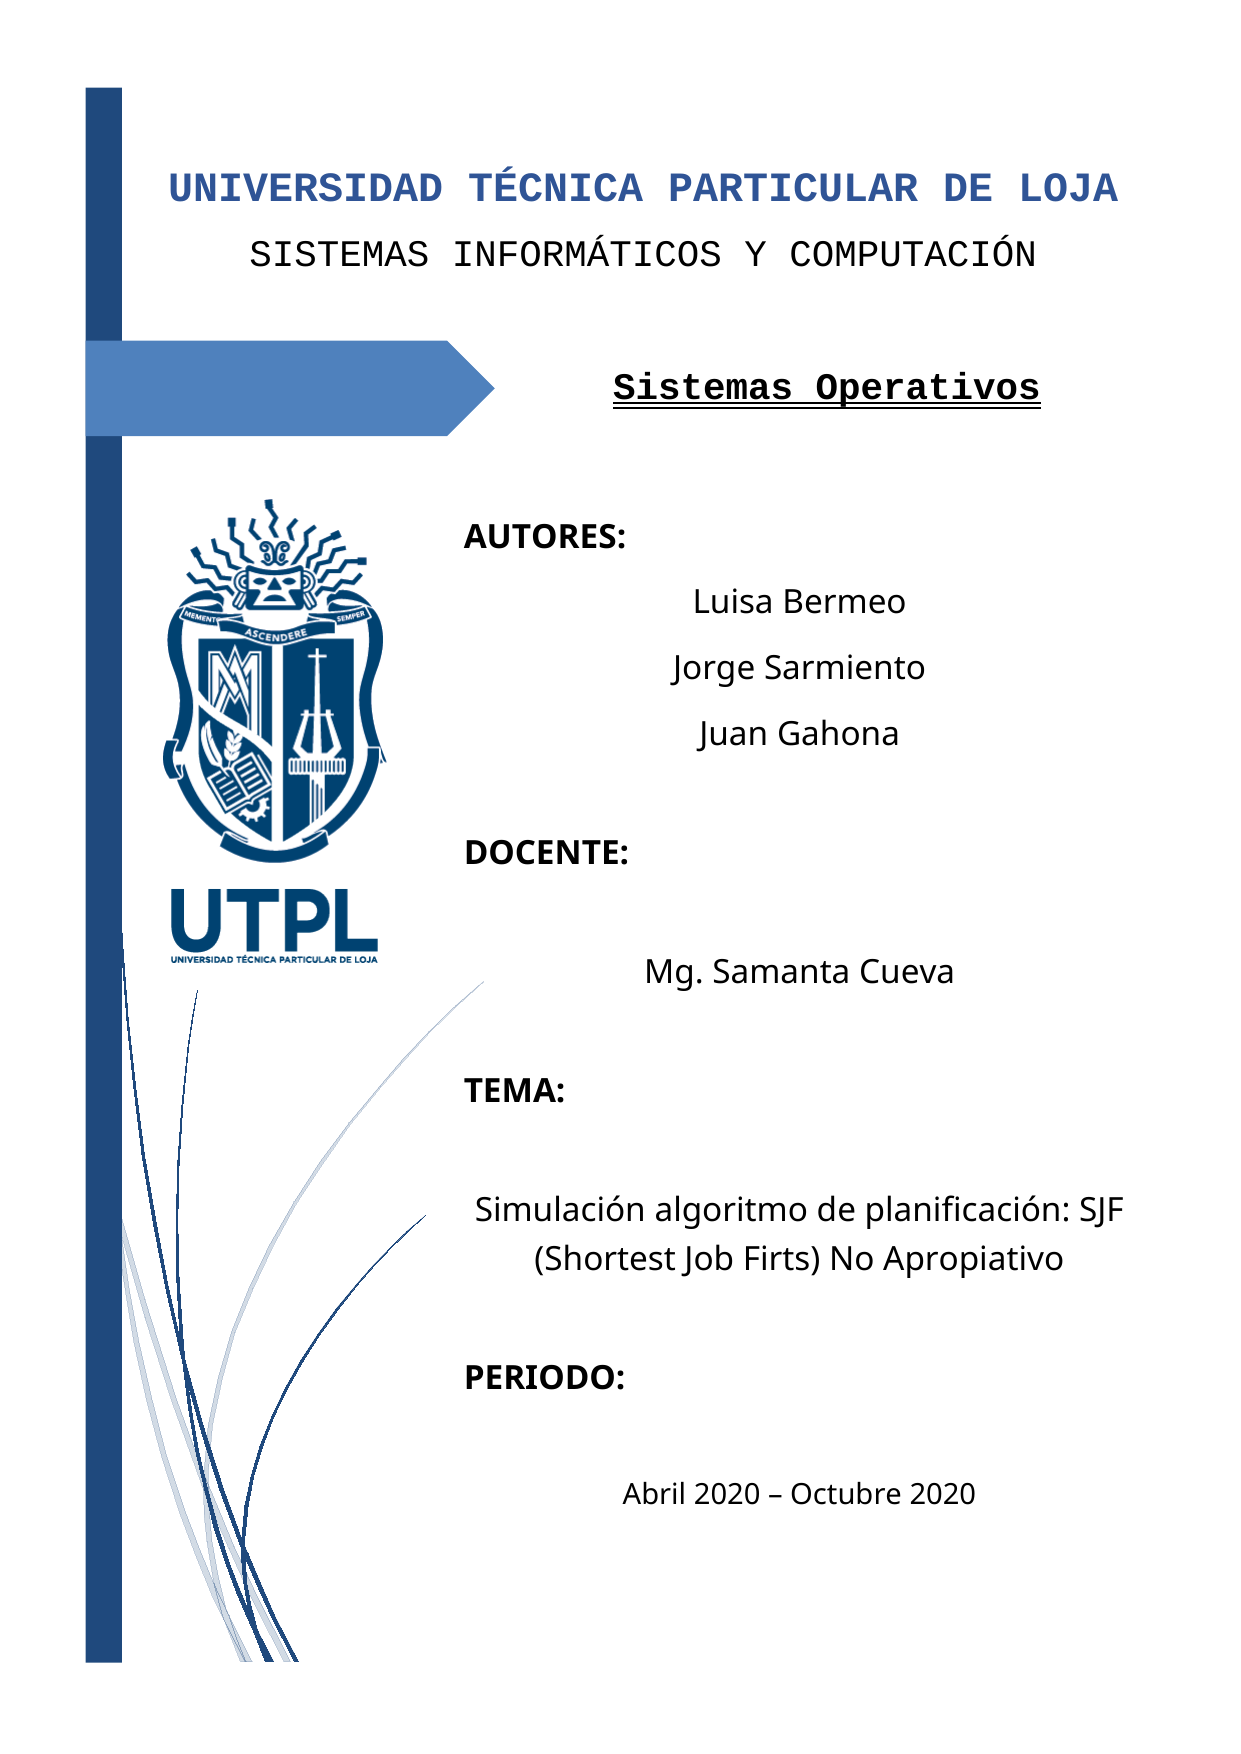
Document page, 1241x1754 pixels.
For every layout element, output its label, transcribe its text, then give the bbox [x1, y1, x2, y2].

picture [161, 497, 389, 963]
text PORTADA [150, 150, 1090, 178]
